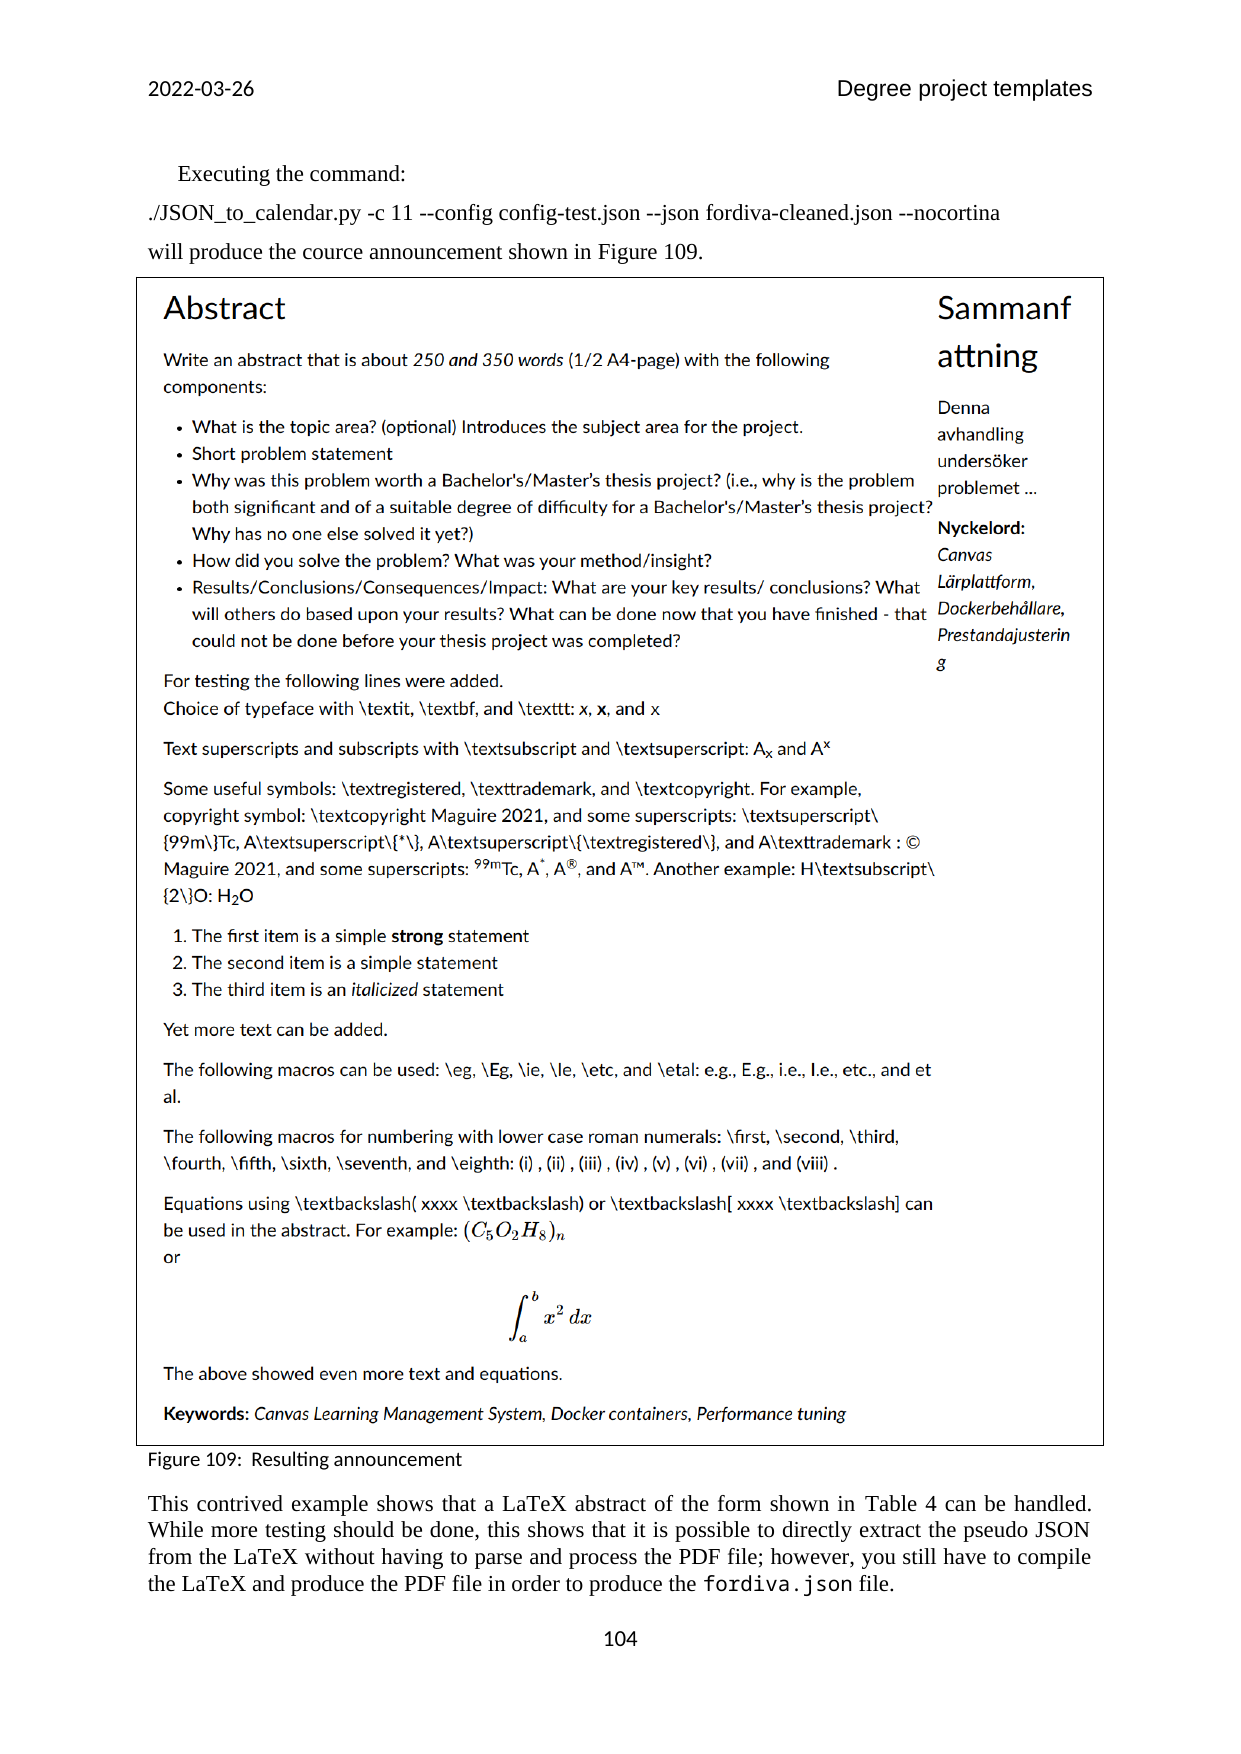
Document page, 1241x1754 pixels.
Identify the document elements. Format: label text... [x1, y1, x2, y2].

table_header [137, 278, 1103, 1445]
text This contrived example shows that a LaTeX abstract of the form shown in Table 4 can be handled. While more testing should be done, this shows that it is possible to directly extract the pseudo JSON from the LaTeX without having to parse and process the PDF file; however, you still have to compile the LaTeX and produce the PDF file in order to produce the fordiva.json file. [148, 1490, 1093, 1597]
text will produce the cource announcement shown in Figure 109. [148, 238, 1093, 264]
text Executing the command: [148, 160, 1093, 186]
text Figure 109: Resulting announcement [148, 1446, 1093, 1471]
picture [147, 290, 1093, 1433]
text ./JSON_to_calendar.py -c 11 --config config-test.json --json fordiva-cleaned.json --nocortina [148, 199, 1093, 225]
